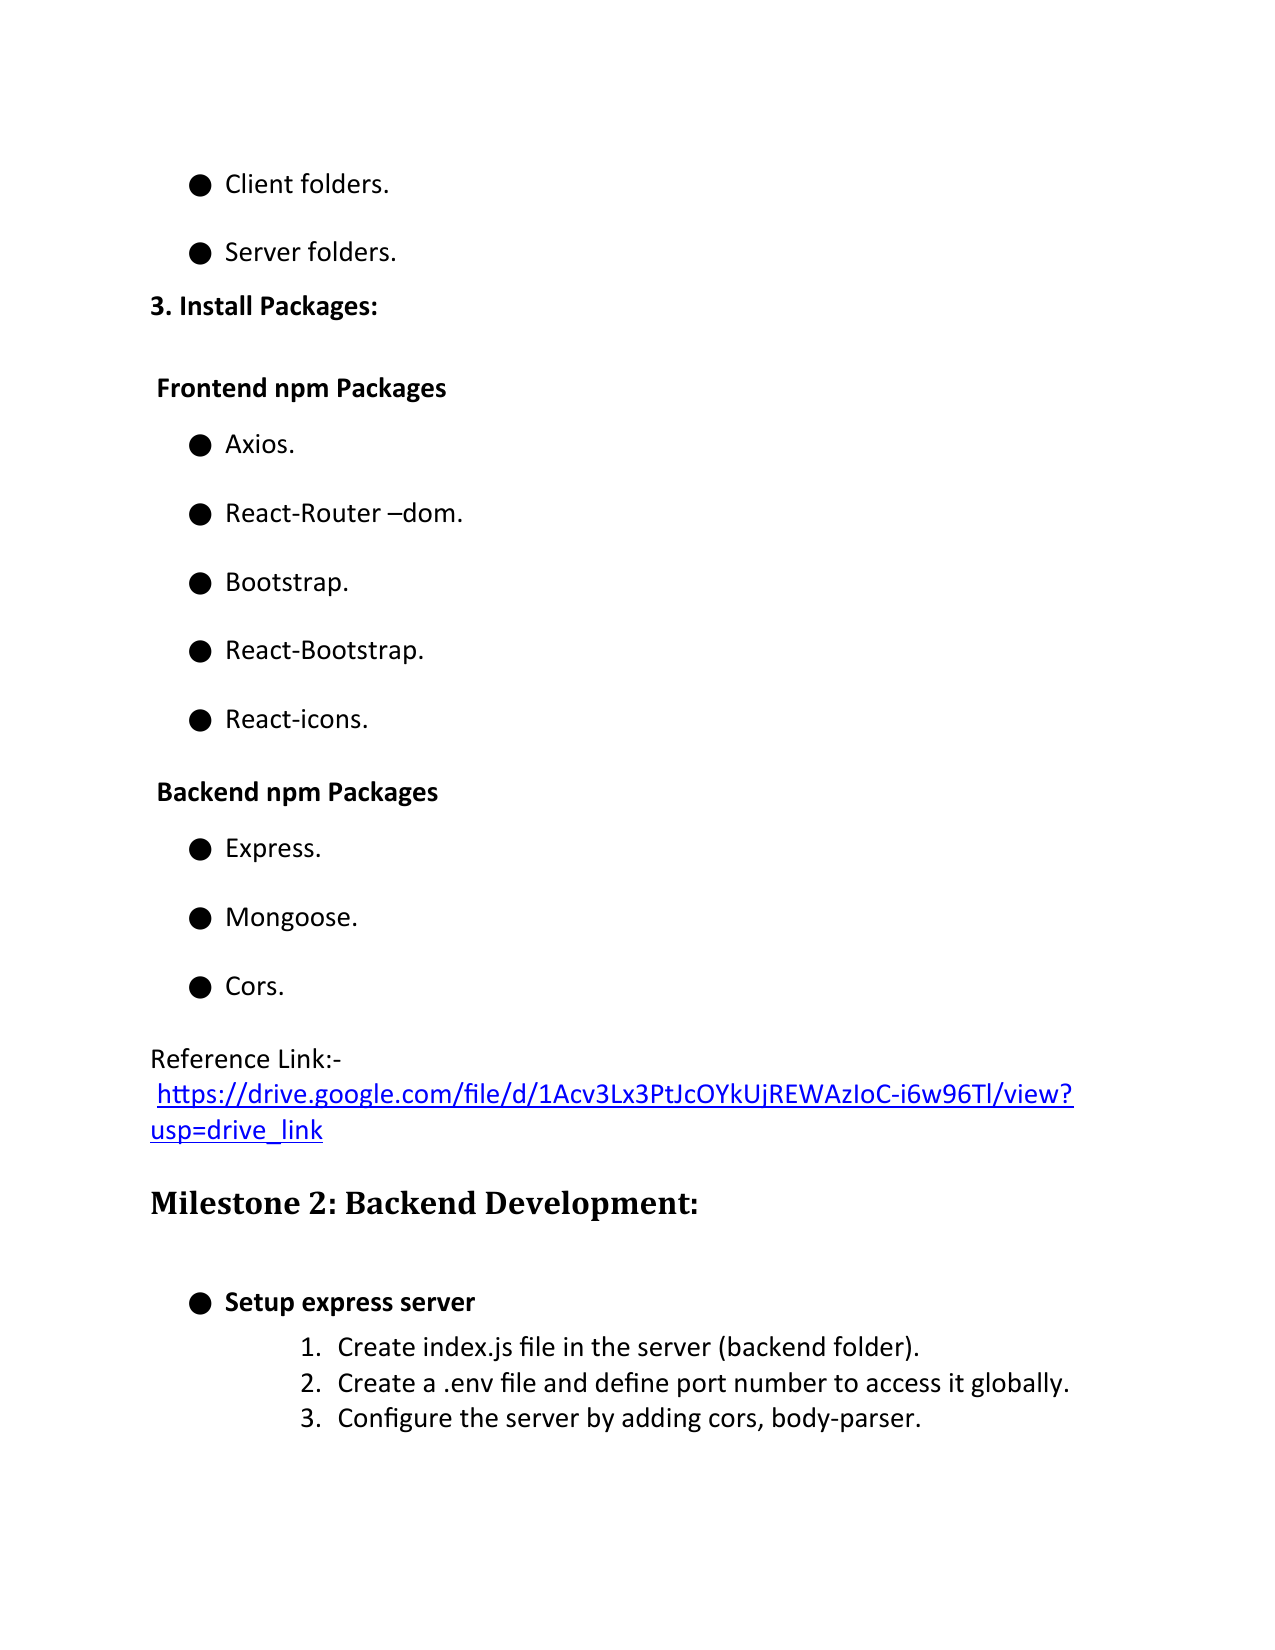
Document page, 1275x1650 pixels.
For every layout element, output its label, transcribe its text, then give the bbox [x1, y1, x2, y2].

list Mongoose. [187, 883, 1125, 943]
list Setup express server [187, 1268, 1125, 1328]
list Configure the server by adding cors, body-parser. [300, 1399, 1125, 1435]
text Reference Link:- [150, 1040, 1125, 1076]
list React-icons. [187, 685, 1125, 745]
text https://drive.google.com/file/d/1Acv3Lx3PtJcOYkUjREWAzIoC-i6w96Tl/view?usp=drive_link [150, 1076, 1125, 1147]
list Server folders. [187, 219, 1125, 278]
list Express. [187, 814, 1125, 874]
list Client folders. [187, 150, 1125, 210]
list React-Bootstrap. [187, 617, 1125, 676]
list Create a .env file and define port number to access it globally. [300, 1364, 1125, 1399]
text 3. Install Packages: [150, 287, 1125, 323]
text Backend npm Packages [150, 773, 1125, 809]
text Frontend npm Packages [150, 369, 1125, 405]
list Create index.js file in the server (backend folder). [300, 1328, 1125, 1364]
list Bootstrap. [187, 548, 1125, 608]
list React-Router –dom. [187, 479, 1125, 539]
list Axios. [187, 410, 1125, 470]
text Milestone 2: Backend Development: [150, 1182, 1125, 1222]
list Cors. [187, 952, 1125, 1012]
